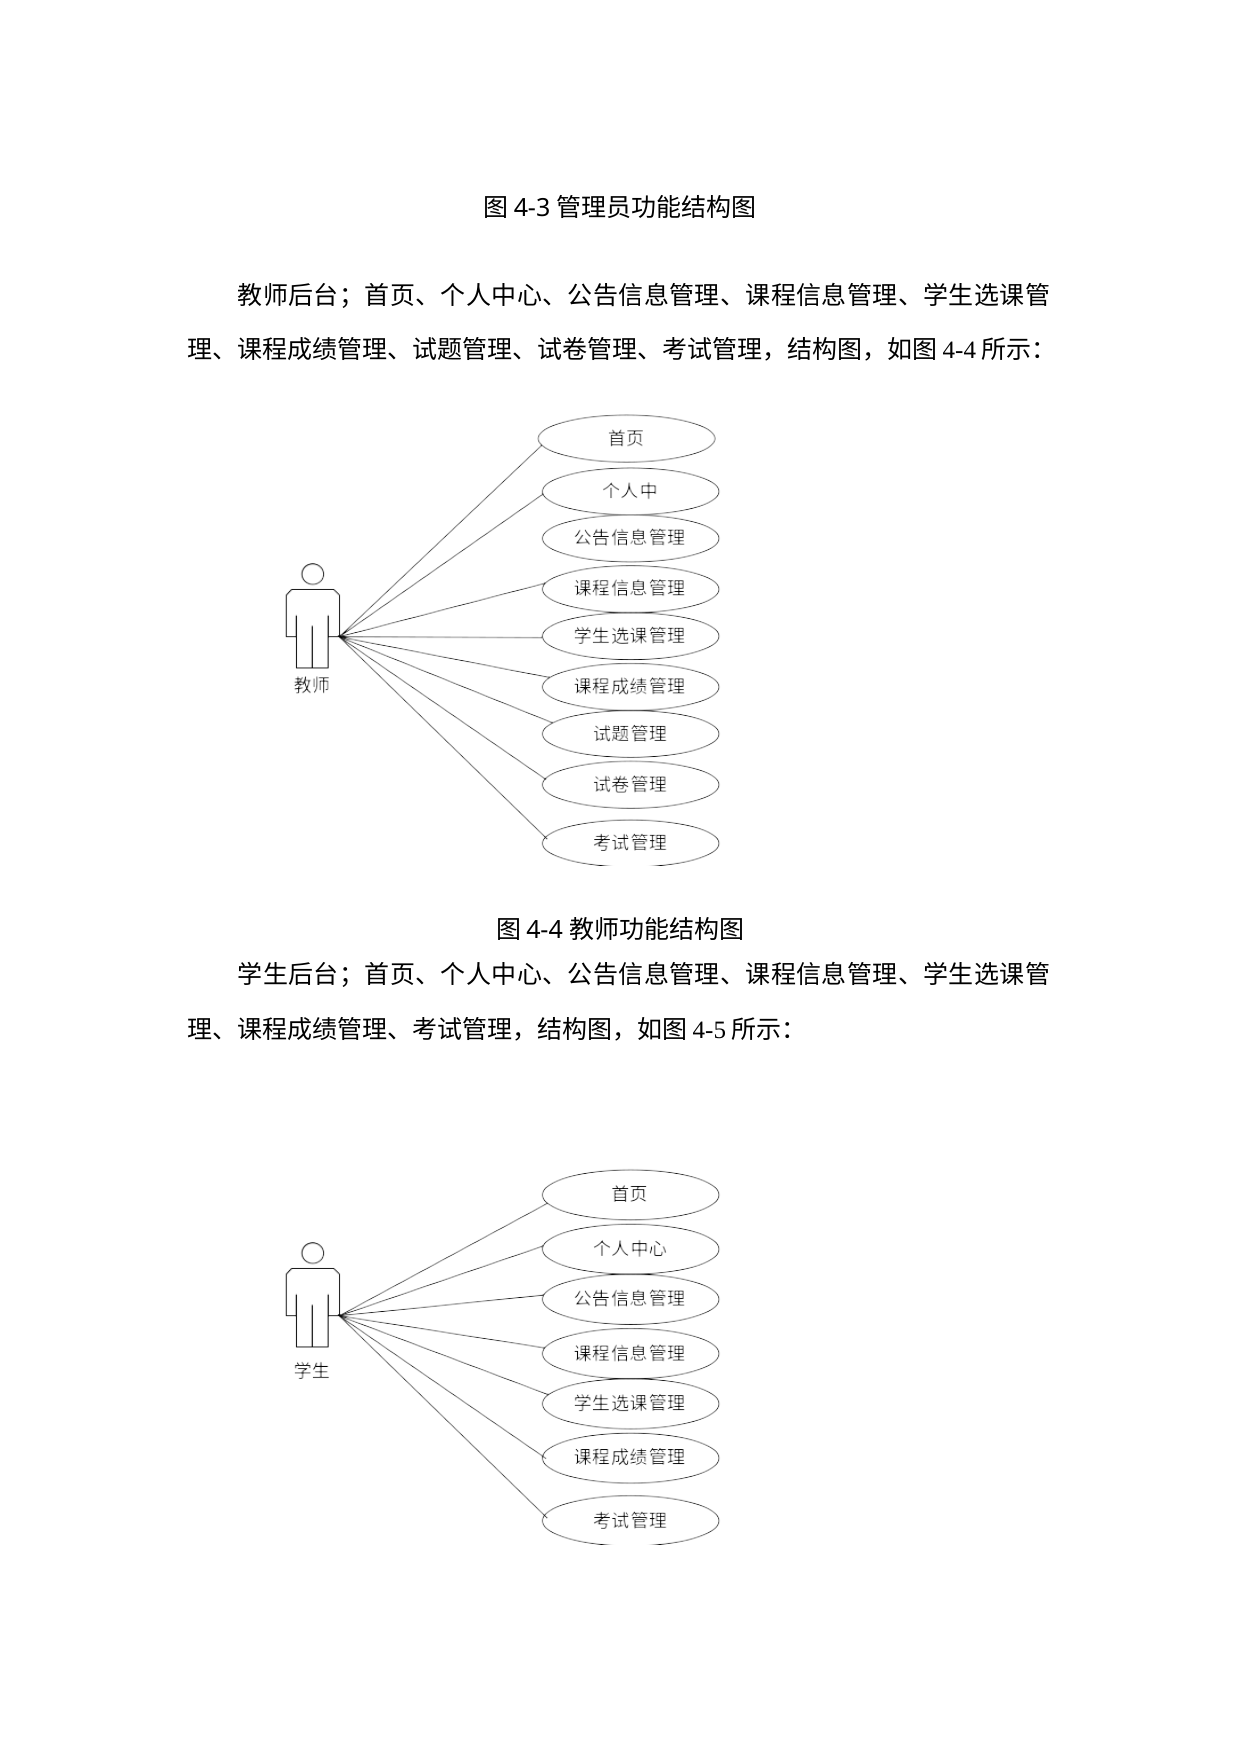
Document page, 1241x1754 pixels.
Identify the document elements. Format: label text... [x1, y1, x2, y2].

text 图4-3 管理员功能结构图 [187, 187, 1053, 223]
text 学生后台；首页、个人中心、公告信息管理、课程信息管理、学生选课管理、课程成绩管理、考试管理，结构图，如图4-5所示： [187, 955, 1053, 1046]
text 图4-4 教师功能结构图 [187, 910, 1053, 946]
text 教师后台；首页、个人中心、公告信息管理、课程信息管理、学生选课管理、课程成绩管理、试题管理、试卷管理、考试管理，结构图，如图4-4所示： [187, 276, 1053, 366]
